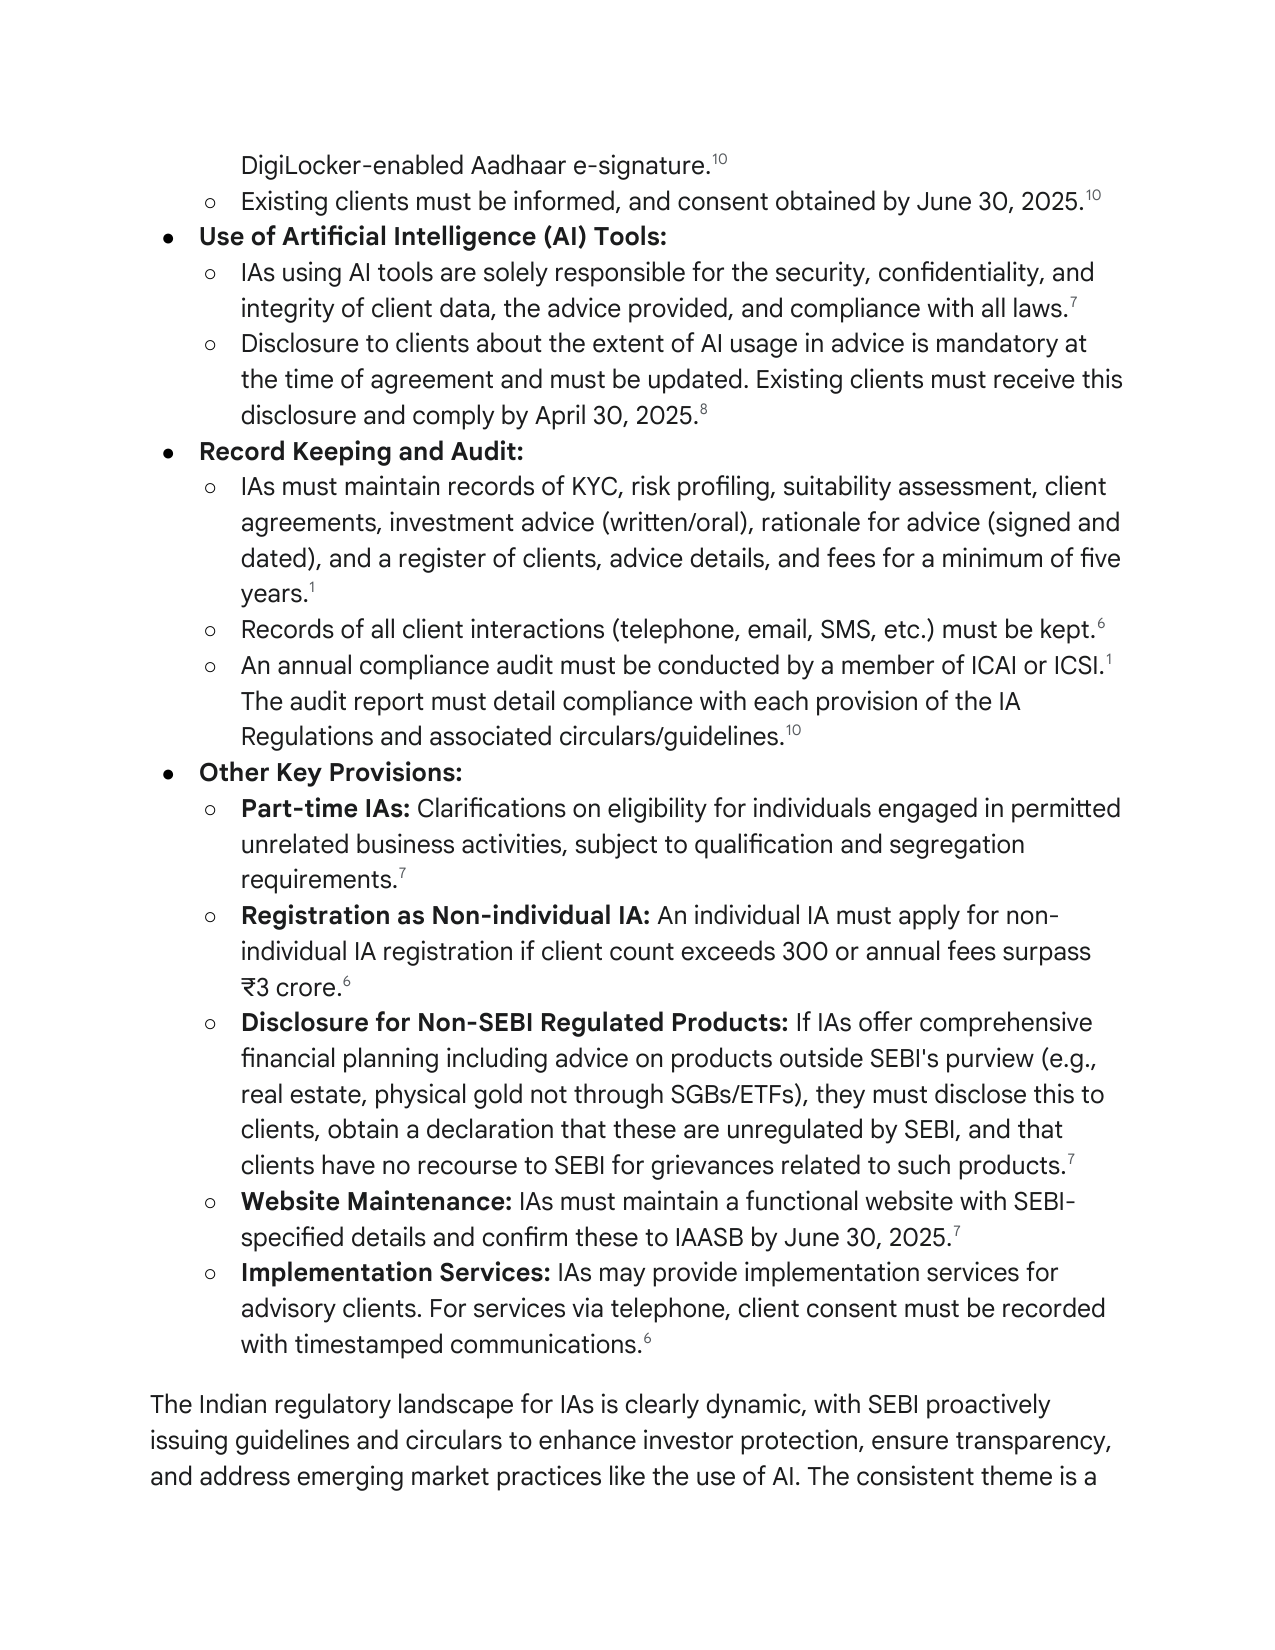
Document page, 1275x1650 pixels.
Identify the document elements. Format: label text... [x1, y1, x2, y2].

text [150, 1390, 1125, 1493]
list Implementation Services: IAs may provide implementation services for advisory clients. For services via telephone, client consent must be recorded with timestamped communications.6 [203, 1258, 1125, 1360]
list Existing clients must be informed, and consent obtained by June 30, 2025.10 [203, 186, 1125, 217]
list Website Maintenance: IAs must maintain a functional website with SEBI-specified details and confirm these to IAASB by June 30, 2025.7 [203, 1186, 1125, 1253]
list An annual compliance audit must be conducted by a member of ICAI or ICSI.1 The audit report must detail compliance with each provision of the IA Regulations and associated circulars/guidelines.10 [203, 650, 1125, 753]
list IAs must maintain records of KYC, risk profiling, suitability assessment, client agreements, investment advice (written/oral), rationale for advice (signed and dated), and a register of clients, advice details, and fees for a minimum of five years.1 [203, 472, 1125, 610]
list Use of Artificial Intelligence (AI) Tools: [161, 221, 1125, 253]
list Records of all client interactions (telephone, email, SMS, etc.) must be kept.6 [203, 614, 1125, 646]
list Disclosure for Non-SEBI Regulated Products: If IAs offer comprehensive financial planning including advice on products outside SEBI's purview (e.g., real estate, physical gold not through SGBs/ETFs), they must disclose this to clients, obtain a declaration that these are unregulated by SEBI, and that clients have no recourse to SEBI for grievances related to such products.7 [203, 1007, 1125, 1182]
list IAs using AI tools are solely responsible for the security, confidentiality, and integrity of client data, the advice provided, and compliance with all laws.7 [203, 257, 1125, 324]
list Part-time IAs: Clarifications on eligibility for individuals engaged in permitted unrelated business activities, subject to qualification and segregation requirements.7 [203, 793, 1125, 896]
list Record Keeping and Audit: [161, 436, 1125, 467]
list Registration as Non-individual IA: An individual IA must apply for non-individual IA registration if client count exceeds 300 or annual fees surpass ₹3 crore.6 [203, 900, 1125, 1003]
list Disclosure to clients about the extent of AI usage in advice is mandatory at the time of agreement and must be updated. Existing clients must receive this disclosure and comply by April 30, 2025.8 [203, 329, 1125, 431]
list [203, 150, 1125, 181]
list Other Key Provisions: [161, 757, 1125, 789]
